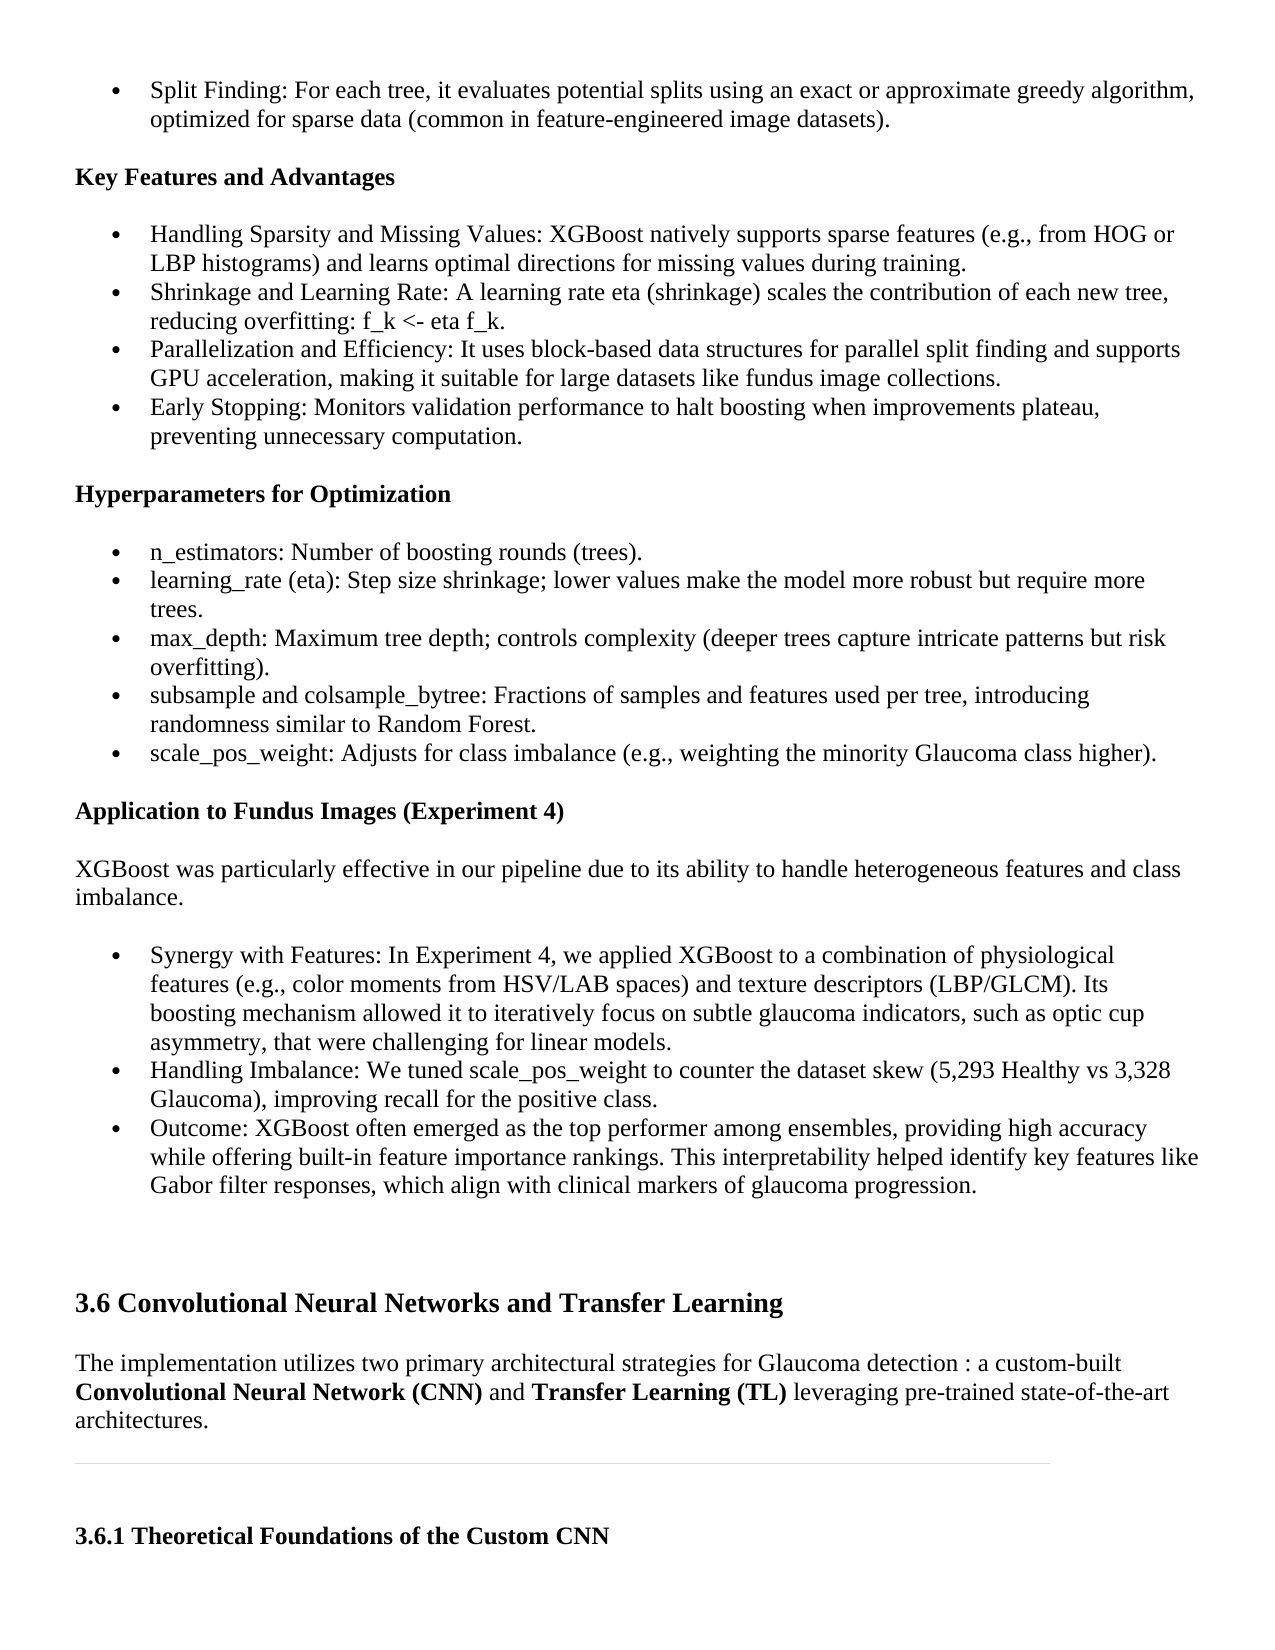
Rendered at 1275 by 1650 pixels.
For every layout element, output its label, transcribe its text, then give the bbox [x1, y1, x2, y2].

text The implementation utilizes two primary architectural strategies for Glaucoma detection : a custom-built Convolutional Neural Network (CNN) and Transfer Learning (TL) leveraging pre-trained state-of-the-art architectures. [75, 1405, 1200, 1492]
list Handling Sparsity and Missing Values: XGBoost natively supports sparse features (e.g., from HOG or LBP histograms) and learns optimal directions for missing values during training. [112, 277, 1200, 334]
text Application to Fundus Images (Experiment 4) [75, 853, 1200, 882]
list Early Stopping: Monitors validation performance to halt boosting when improvements plateau, preventing unnecessary computation. [112, 449, 1200, 507]
list n_estimators: Number of boosting rounds (trees). [112, 594, 1200, 623]
list At each iteration, XGBoost approximates the loss using Taylor expansion up to the second order (gradient and Hessian), enabling faster convergence and better handling of non-convex losses. [112, 75, 1200, 132]
list scale_pos_weight: Adjusts for class imbalance (e.g., weighting the minority Glaucoma class higher). [112, 795, 1200, 824]
list Parallelization and Efficiency: It uses block-based data structures for parallel split finding and supports GPU acceleration, making it suitable for large datasets like fundus image collections. [112, 392, 1200, 449]
text XGBoost was particularly effective in our pipeline due to its ability to handle heterogeneous features and class imbalance. [75, 911, 1200, 969]
list max_depth: Maximum tree depth; controls complexity (deeper trees capture intricate patterns but risk overfitting). [112, 680, 1200, 738]
list Handling Imbalance: We tuned scale_pos_weight to counter the dataset skew (5,293 Healthy vs 3,328 Glaucoma), improving recall for the positive class. [112, 1113, 1200, 1170]
list Synergy with Features: In Experiment 4, we applied XGBoost to a combination of physiological features (e.g., color moments from HSV/LAB spaces) and texture descriptors (LBP/GLCM). Its boosting mechanism allowed it to iteratively focus on subtle glaucoma indicators, such as optic cup asymmetry, that were challenging for linear models. [112, 998, 1200, 1113]
list Outcome: XGBoost often emerged as the top performer among ensembles, providing high accuracy while offering built-in feature importance rankings. This interpretability helped identify key features like Gabor filter responses, which align with clinical markers of glaucoma progression. [112, 1170, 1200, 1257]
list Split Finding: For each tree, it evaluates potential splits using an exact or approximate greedy algorithm, optimized for sparse data (common in feature-engineered image datasets). [112, 132, 1200, 190]
list Shrinkage and Learning Rate: A learning rate eta (shrinkage) scales the contribution of each new tree, reducing overfitting: f_k <- eta f_k. [112, 334, 1200, 392]
text 3.6 Convolutional Neural Networks and Transfer Learning [75, 1344, 1200, 1376]
text Hyperparameters for Optimization [75, 536, 1200, 565]
text Key Features and Advantages [75, 219, 1200, 248]
list subsample and colsample_bytree: Fractions of samples and features used per tree, introducing randomness similar to Random Forest. [112, 738, 1200, 795]
list learning_rate (eta): Step size shrinkage; lower values make the model more robust but require more trees. [112, 623, 1200, 680]
